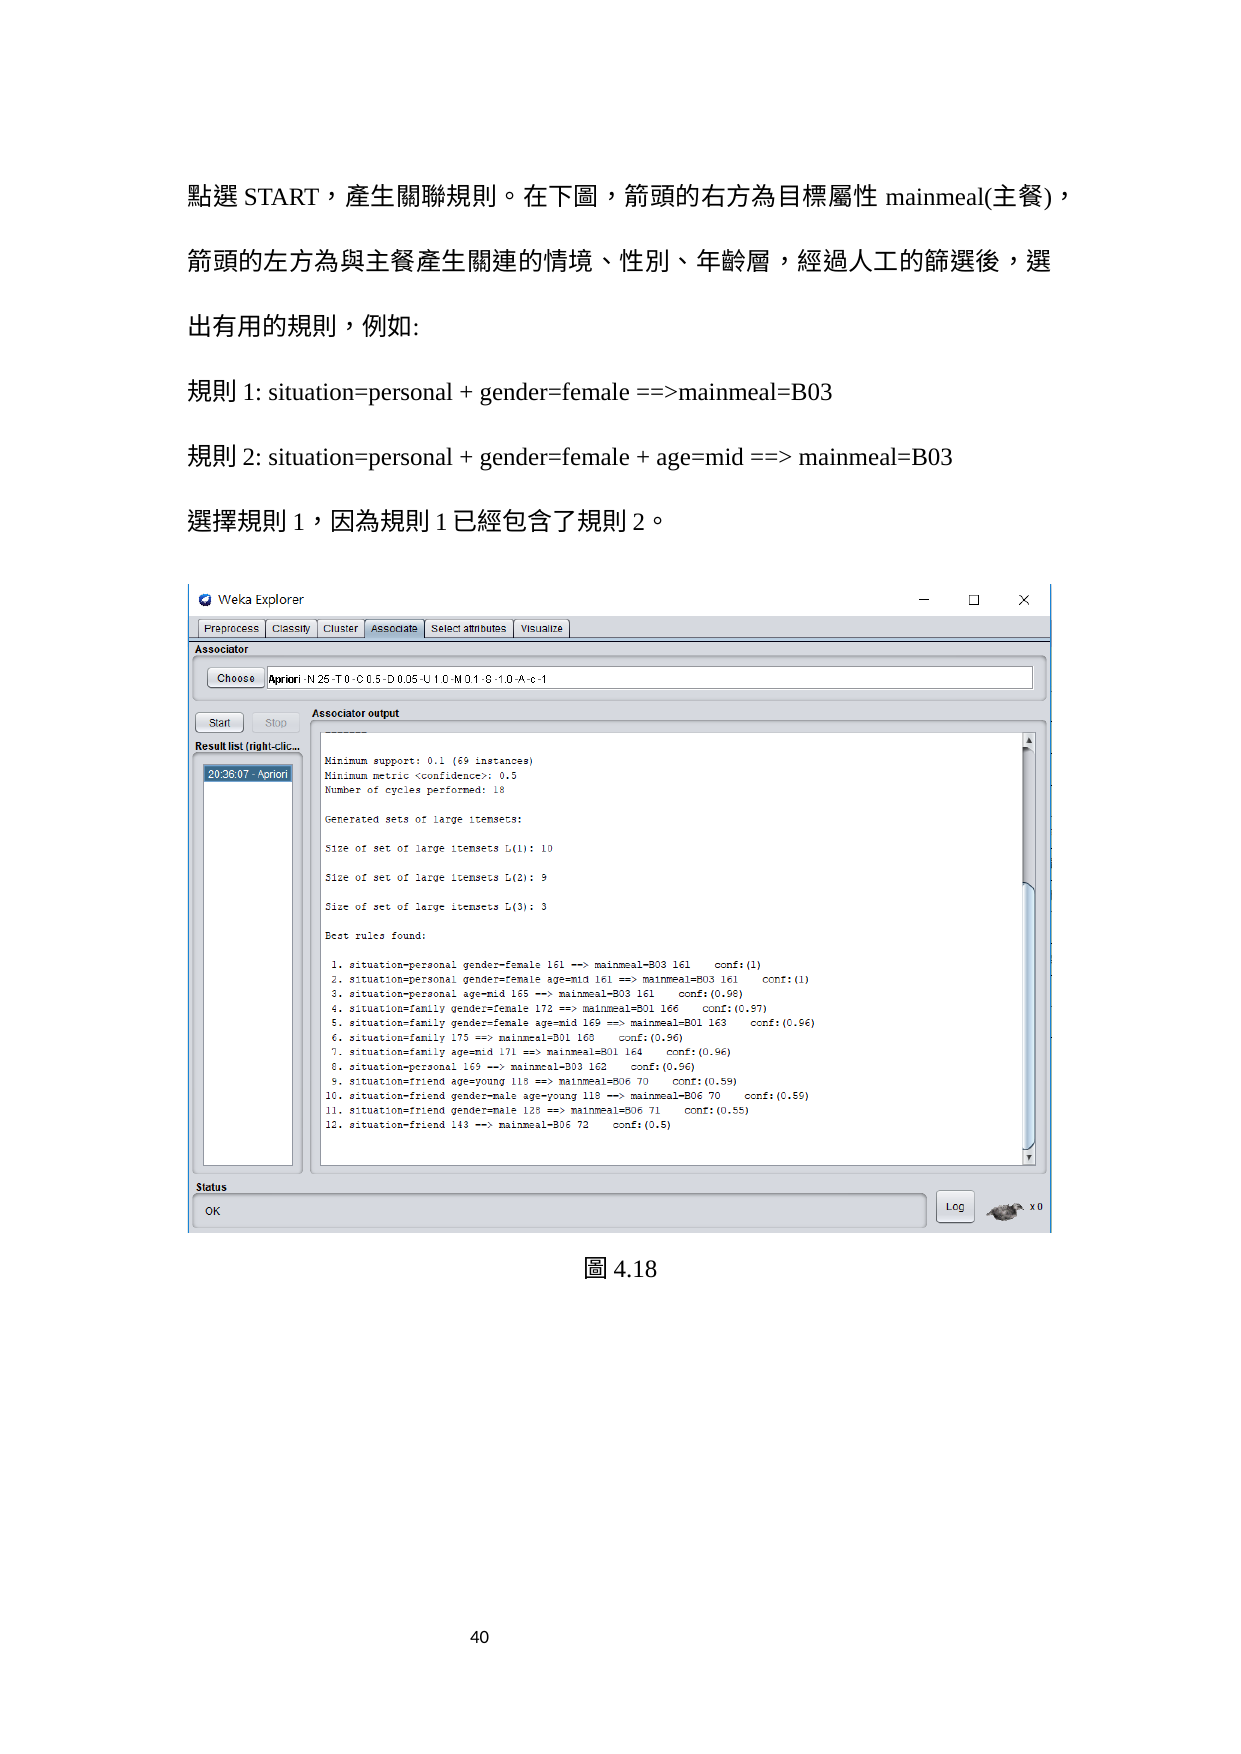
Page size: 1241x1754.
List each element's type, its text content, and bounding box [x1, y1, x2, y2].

picture [187, 584, 1052, 1233]
text 選擇規則1，因為規則1已經包含了規則2。 [187, 487, 1053, 552]
text 規則2: situation=personal + gender=female + age=mid ==> mainmeal=B03 [187, 422, 1053, 487]
text 規則1: situation=personal + gender=female ==>mainmeal=B03 [187, 357, 1053, 422]
text 圖4.18 [187, 1234, 1053, 1299]
text 點選START，產生關聯規則。在下圖，箭頭的右方為目標屬性mainmeal(主餐)，箭頭的左方為與主餐產生關連的情境、性別、年齡層，經過人工的篩選後，選出有用的規則，例如: [187, 162, 1053, 357]
